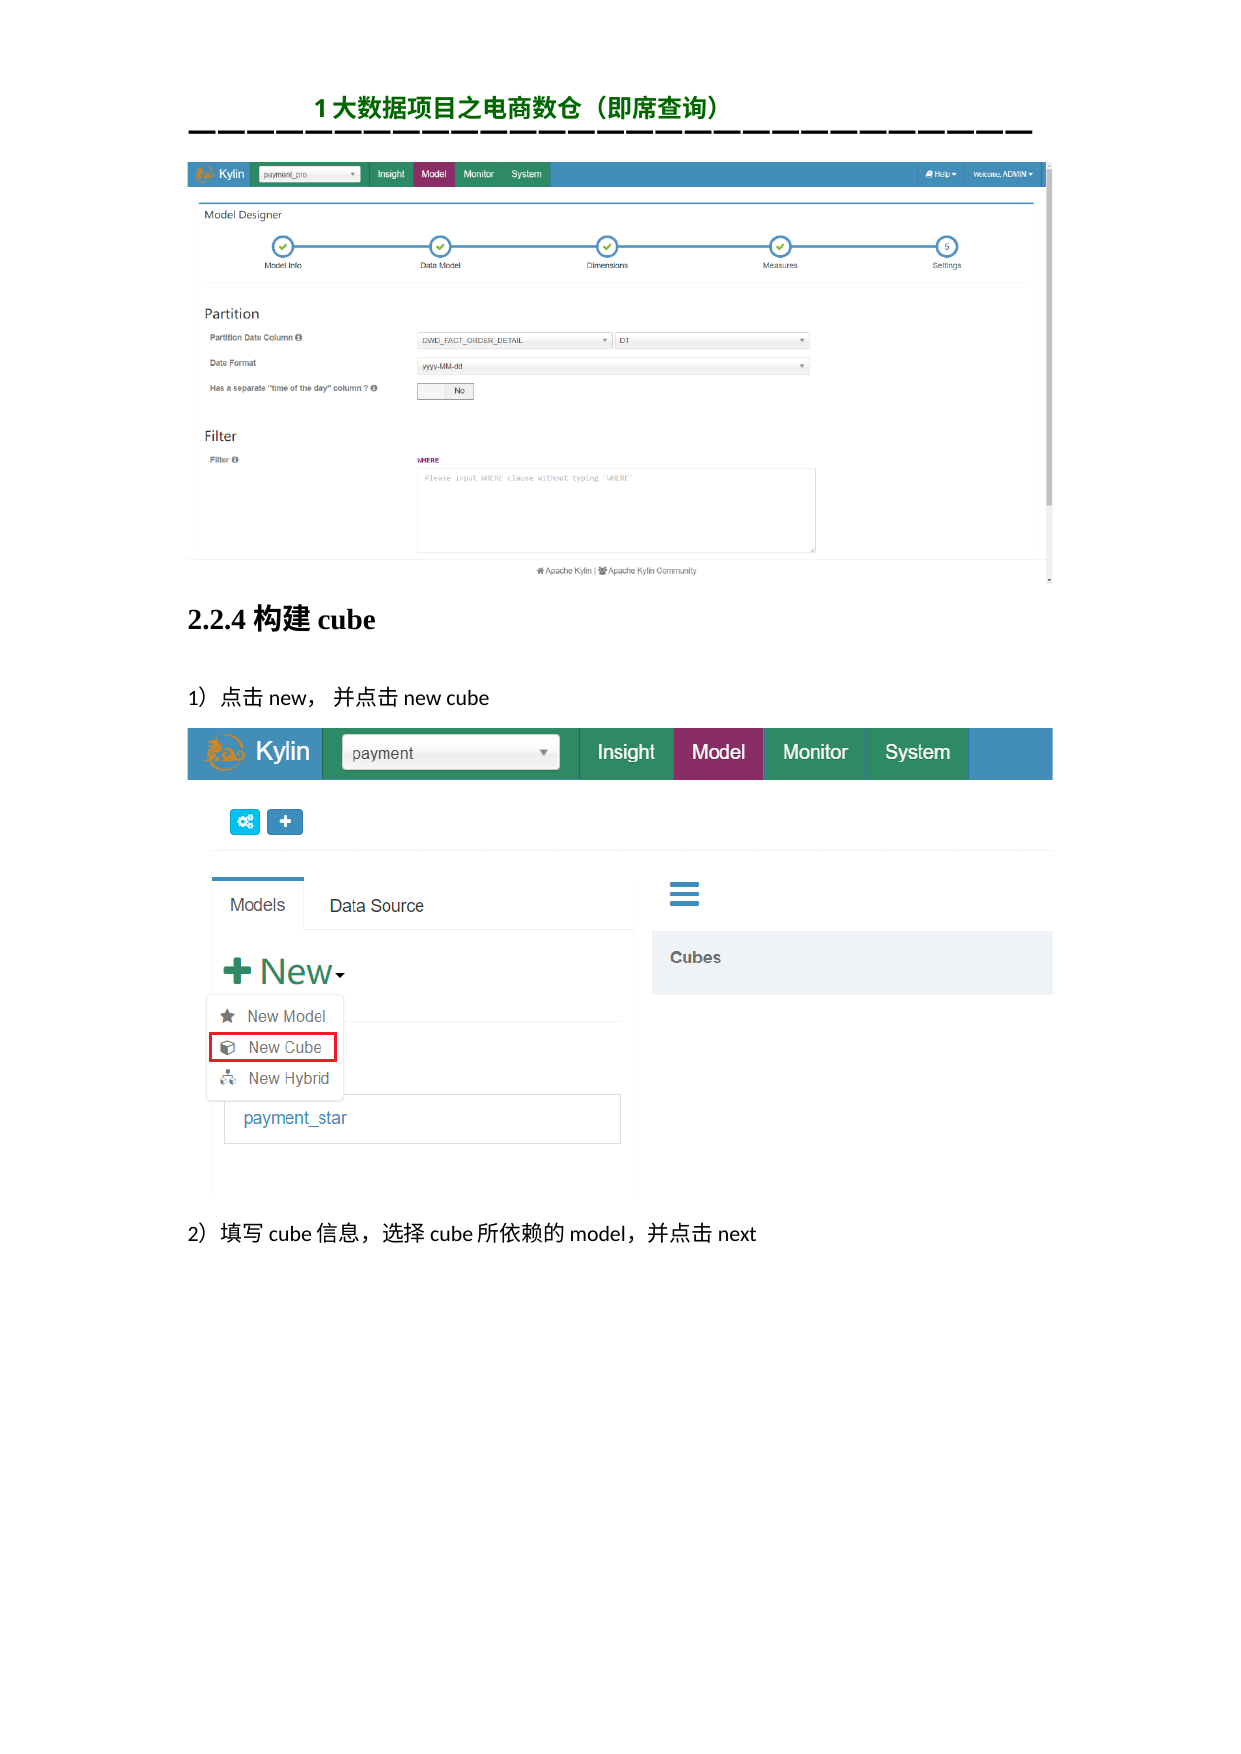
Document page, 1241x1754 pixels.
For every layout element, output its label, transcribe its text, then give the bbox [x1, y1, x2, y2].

text 1）点击new， 并点击new cube [187, 680, 1053, 712]
picture [187, 162, 1053, 584]
picture [187, 728, 1053, 1196]
text 2）填写cube信息，选择cube所依赖的model，并点击next [187, 1216, 1053, 1248]
subtitle 2.2.4 构建cube [187, 584, 1053, 649]
